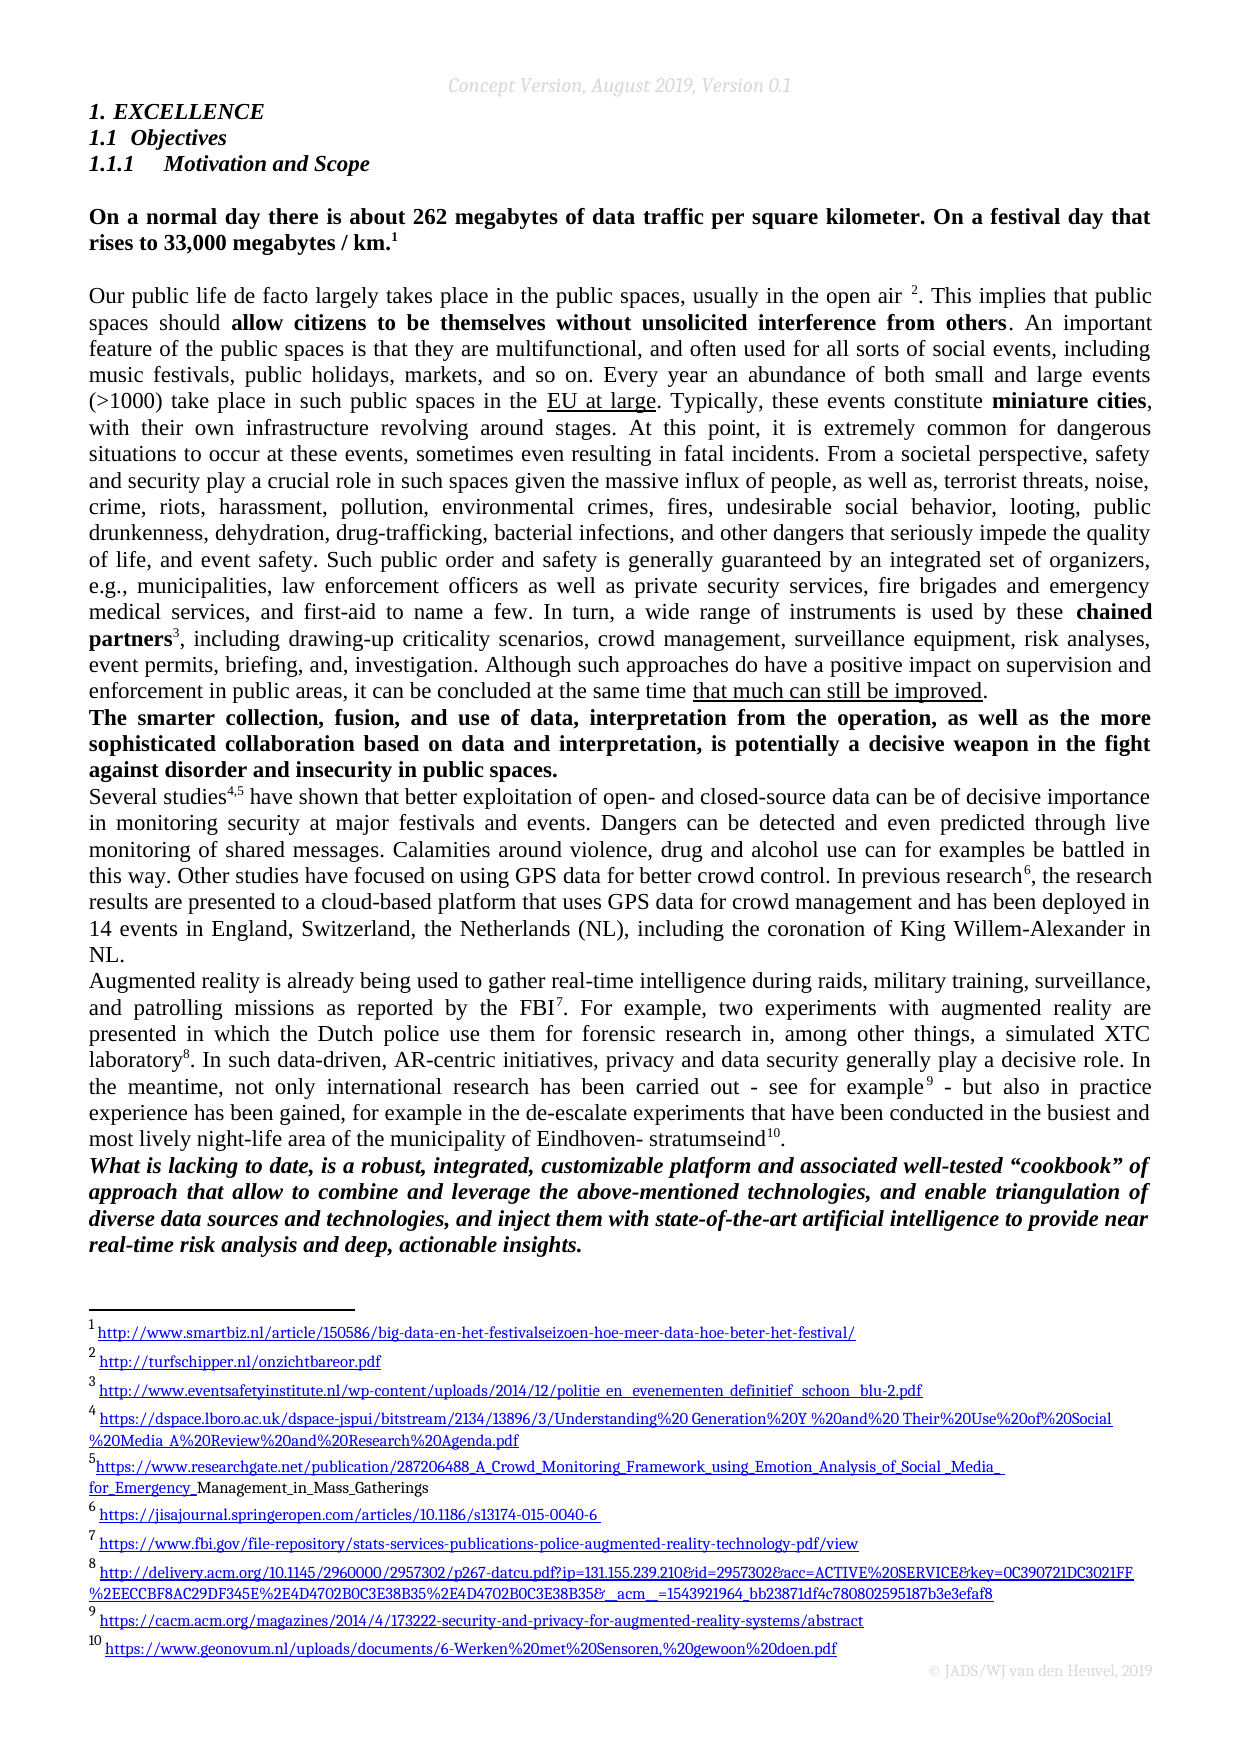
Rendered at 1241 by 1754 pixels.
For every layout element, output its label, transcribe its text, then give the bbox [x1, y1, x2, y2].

list Objectives [89, 124, 1152, 150]
text Augmented reality is already being used to gather real-time intelligence during raids, military training, surveillance, and patrolling missions as reported by the FBI. For example, two experiments with augmented reality are presented in which the Dutch police use them for forensic research in, among other things, a simulated XTC laboratory. In such data-driven, AR-centric initiatives, privacy and data security generally play a decisive role. In the meantime, not only international research has been carried out - see for example - but also in practice experience has been gained, for example in the de-escalate experiments that have been conducted in the busiest and most lively night-life area of the municipality of Eindhoven- stratumseind. [89, 967, 1152, 1152]
text 1. EXCELLENCE [89, 98, 1152, 124]
text On a normal day there is about 262 megabytes of data traffic per square kilometer. On a festival day that rises to 33,000 megabytes / km. [89, 203, 1152, 256]
list Motivation and Scope [89, 150, 1152, 177]
text Several studies, have shown that better exploitation of open- and closed-source data can be of decisive importance in monitoring security at major festivals and events. Dangers can be detected and even predicted through live monitoring of shared messages. Calamities around violence, drug and alcohol use can for examples be battled in this way. Other studies have focused on using GPS data for better crowd control. In previous research, the research results are presented to a cloud-based platform that uses GPS data for crowd management and has been deployed in 14 events in England, Switzerland, the Netherlands (NL), including the coronation of King Willem-Alexander in NL. [89, 783, 1152, 967]
text The smarter collection, fusion, and use of data, interpretation from the operation, as well as the more sophisticated collaboration based on data and interpretation, is potentially a decisive weapon in the fight against disorder and insecurity in public spaces. [89, 704, 1152, 783]
text Our public life de facto largely takes place in the public spaces, usually in the open air . This implies that public spaces should allow citizens to be themselves without unsolicited interference from others. An important feature of the public spaces is that they are multifunctional, and often used for all sorts of social events, including music festivals, public holidays, markets, and so on. Every year an abundance of both small and large events (>1000) take place in such public spaces in the EU at large. Typically, these events constitute miniature cities, with their own infrastructure revolving around stages. At this point, it is extremely common for dangerous situations to occur at these events, sometimes even resulting in fatal incidents. From a societal perspective, safety and security play a crucial role in such spaces given the massive influx of people, as well as, terrorist threats, noise, crime, riots, harassment, pollution, environmental crimes, fires, undesirable social behavior, looting, public drunkenness, dehydration, drug-trafficking, bacterial infections, and other dangers that seriously impede the quality of life, and event safety. Such public order and safety is generally guaranteed by an integrated set of organizers, e.g., municipalities, law enforcement officers as well as private security services, fire brigades and emergency medical services, and first-aid to name a few. In turn, a wide range of instruments is used by these chained partners, including drawing-up criticality scenarios, crowd management, surveillance equipment, risk analyses, event permits, briefing, and, investigation. Although such approaches do have a positive impact on supervision and enforcement in public areas, it can be concluded at the same time that much can still be improved. [89, 282, 1152, 704]
text What is lacking to date, is a robust, integrated, customizable platform and associated well-tested “cookbook” of approach that allow to combine and leverage the above-mentioned technologies, and enable triangulation of diverse data sources and technologies, and inject them with state-of-the-art artificial intelligence to provide near real-time risk analysis and deep, actionable insights. [89, 1152, 1152, 1257]
